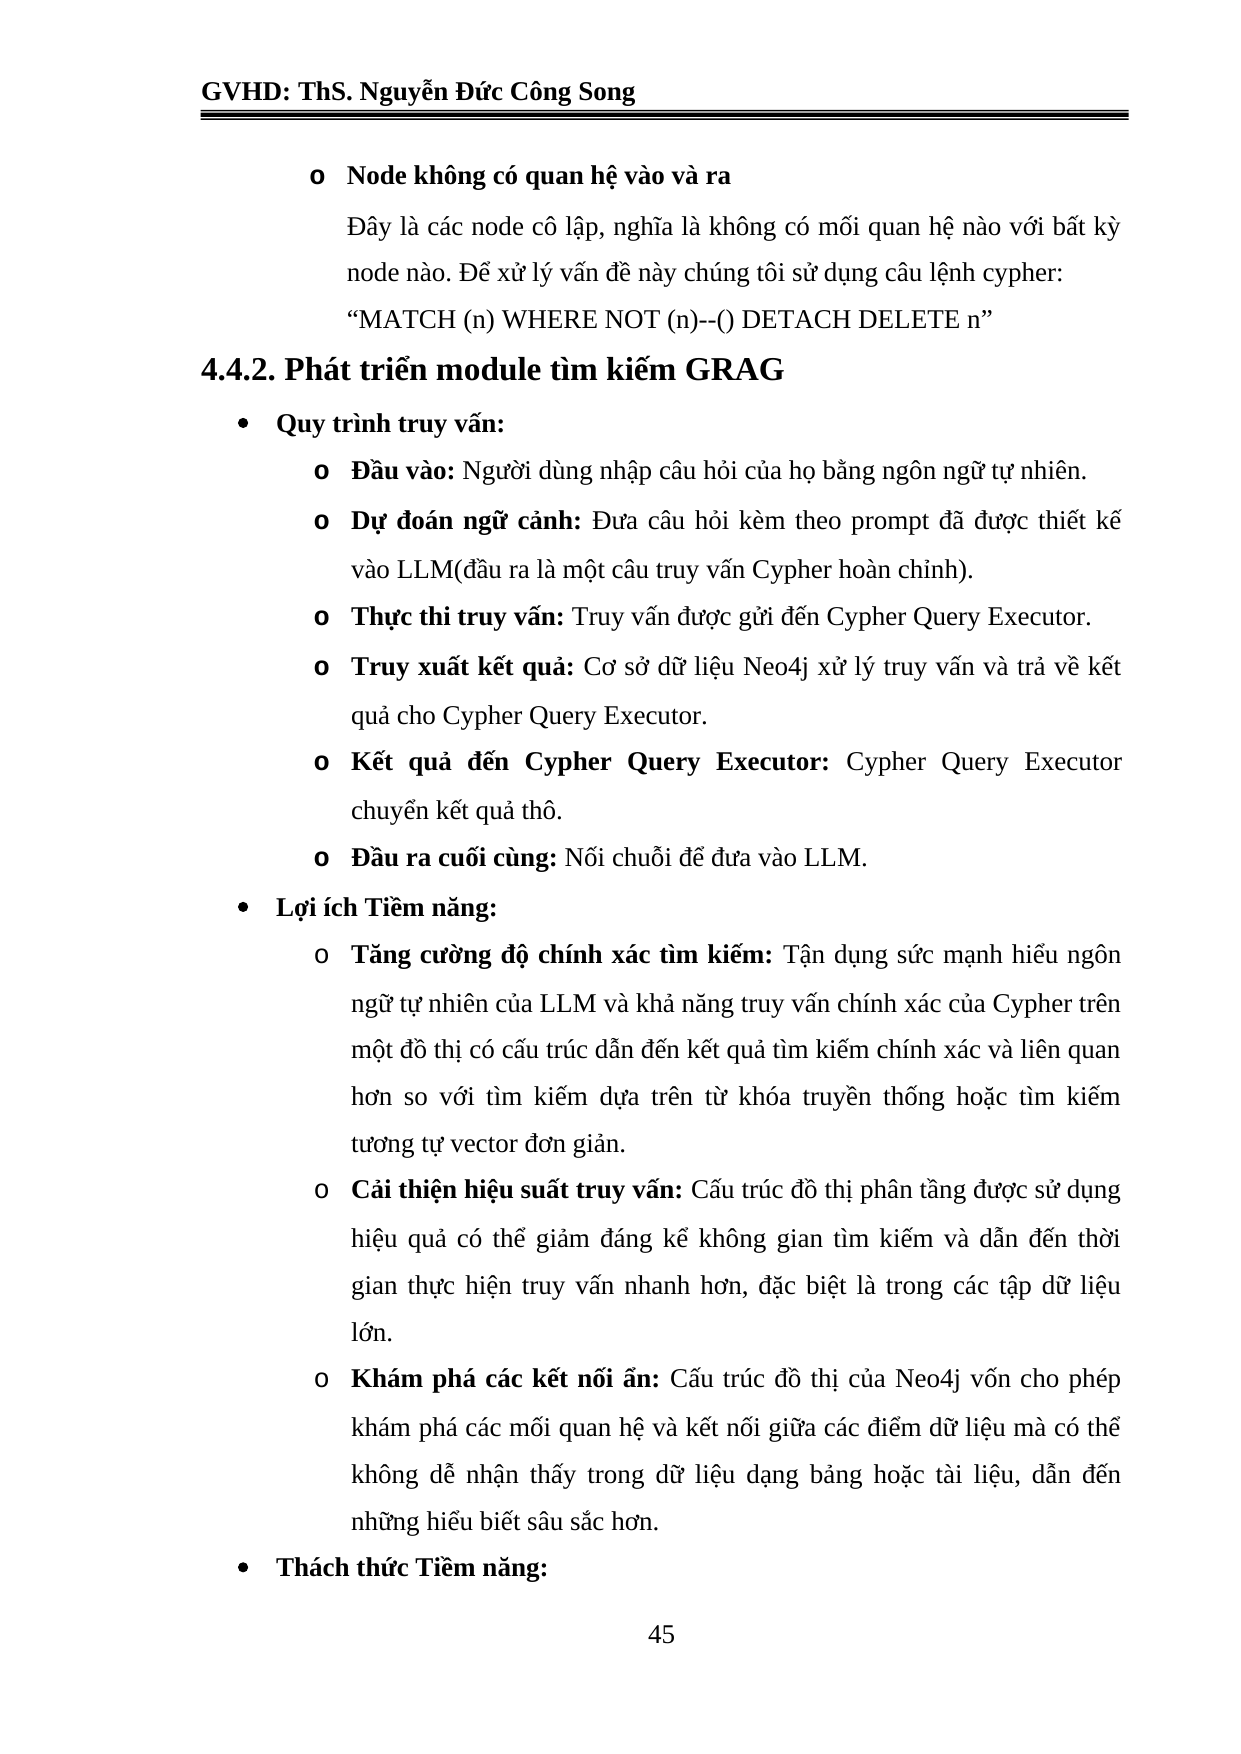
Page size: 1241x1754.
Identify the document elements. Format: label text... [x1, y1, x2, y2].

list Tăng cường độ chính xác tìm kiếm: Tận dụng sức mạnh hiểu ngôn ngữ tự nhiên của LLM và khả năng truy vấn chính xác của Cypher trên một đồ thị có cấu trúc dẫn đến kết quả tìm kiếm chính xác và liên quan hơn so với tìm kiếm dựa trên từ khóa truyền thống hoặc tìm kiếm tương tự vector đơn giản. [313, 938, 1122, 1158]
list Thách thức Tiềm năng: [238, 1552, 1122, 1583]
list Khám phá các kết nối ẩn: Cấu trúc đồ thị của Neo4j vốn cho phép khám phá các mối quan hệ và kết nối giữa các điểm dữ liệu mà có thể không dễ nhận thấy trong dữ liệu dạng bảng hoặc tài liệu, dẫn đến những hiểu biết sâu sắc hơn. [313, 1363, 1122, 1536]
list Cải thiện hiệu suất truy vấn: Cấu trúc đồ thị phân tầng được sử dụng hiệu quả có thể giảm đáng kể không gian tìm kiếm và dẫn đến thời gian thực hiện truy vấn nhanh hơn, đặc biệt là trong các tập dữ liệu lớn. [313, 1174, 1122, 1347]
subtitle Phát triển module tìm kiếm GRAG [201, 349, 1122, 388]
list “MATCH (n) WHERE NOT (n)--() DETACH DELETE n” [347, 303, 1122, 334]
list Dự đoán ngữ cảnh: Đưa câu hỏi kèm theo prompt đã được thiết kế vào LLM(đầu ra là một câu truy vấn Cypher hoàn chỉnh). [313, 504, 1122, 584]
list Kết quả đến Cypher Query Executor: Cypher Query Executor chuyển kết quả thô. [313, 745, 1122, 826]
list Node không có quan hệ vào và ra [309, 159, 1122, 193]
list Thực thi truy vấn: Truy vấn được gửi đến Cypher Query Executor. [313, 600, 1122, 633]
list Truy xuất kết quả: Cơ sở dữ liệu Neo4j xử lý truy vấn và trả về kết quả cho Cypher Query Executor. [313, 650, 1122, 730]
list Đầu vào: Người dùng nhập câu hỏi của họ bằng ngôn ngữ tự nhiên. [313, 454, 1122, 487]
list Đây là các node cô lập, nghĩa là không có mối quan hệ nào với bất kỳ node nào. Để xử lý vấn đề này chúng tôi sử dụng câu lệnh cypher: [347, 209, 1122, 287]
list Đầu ra cuối cùng: Nối chuỗi để đưa vào LLM. [313, 841, 1122, 874]
list Lợi ích Tiềm năng: [238, 891, 1122, 922]
list Quy trình truy vấn: [238, 407, 1122, 438]
